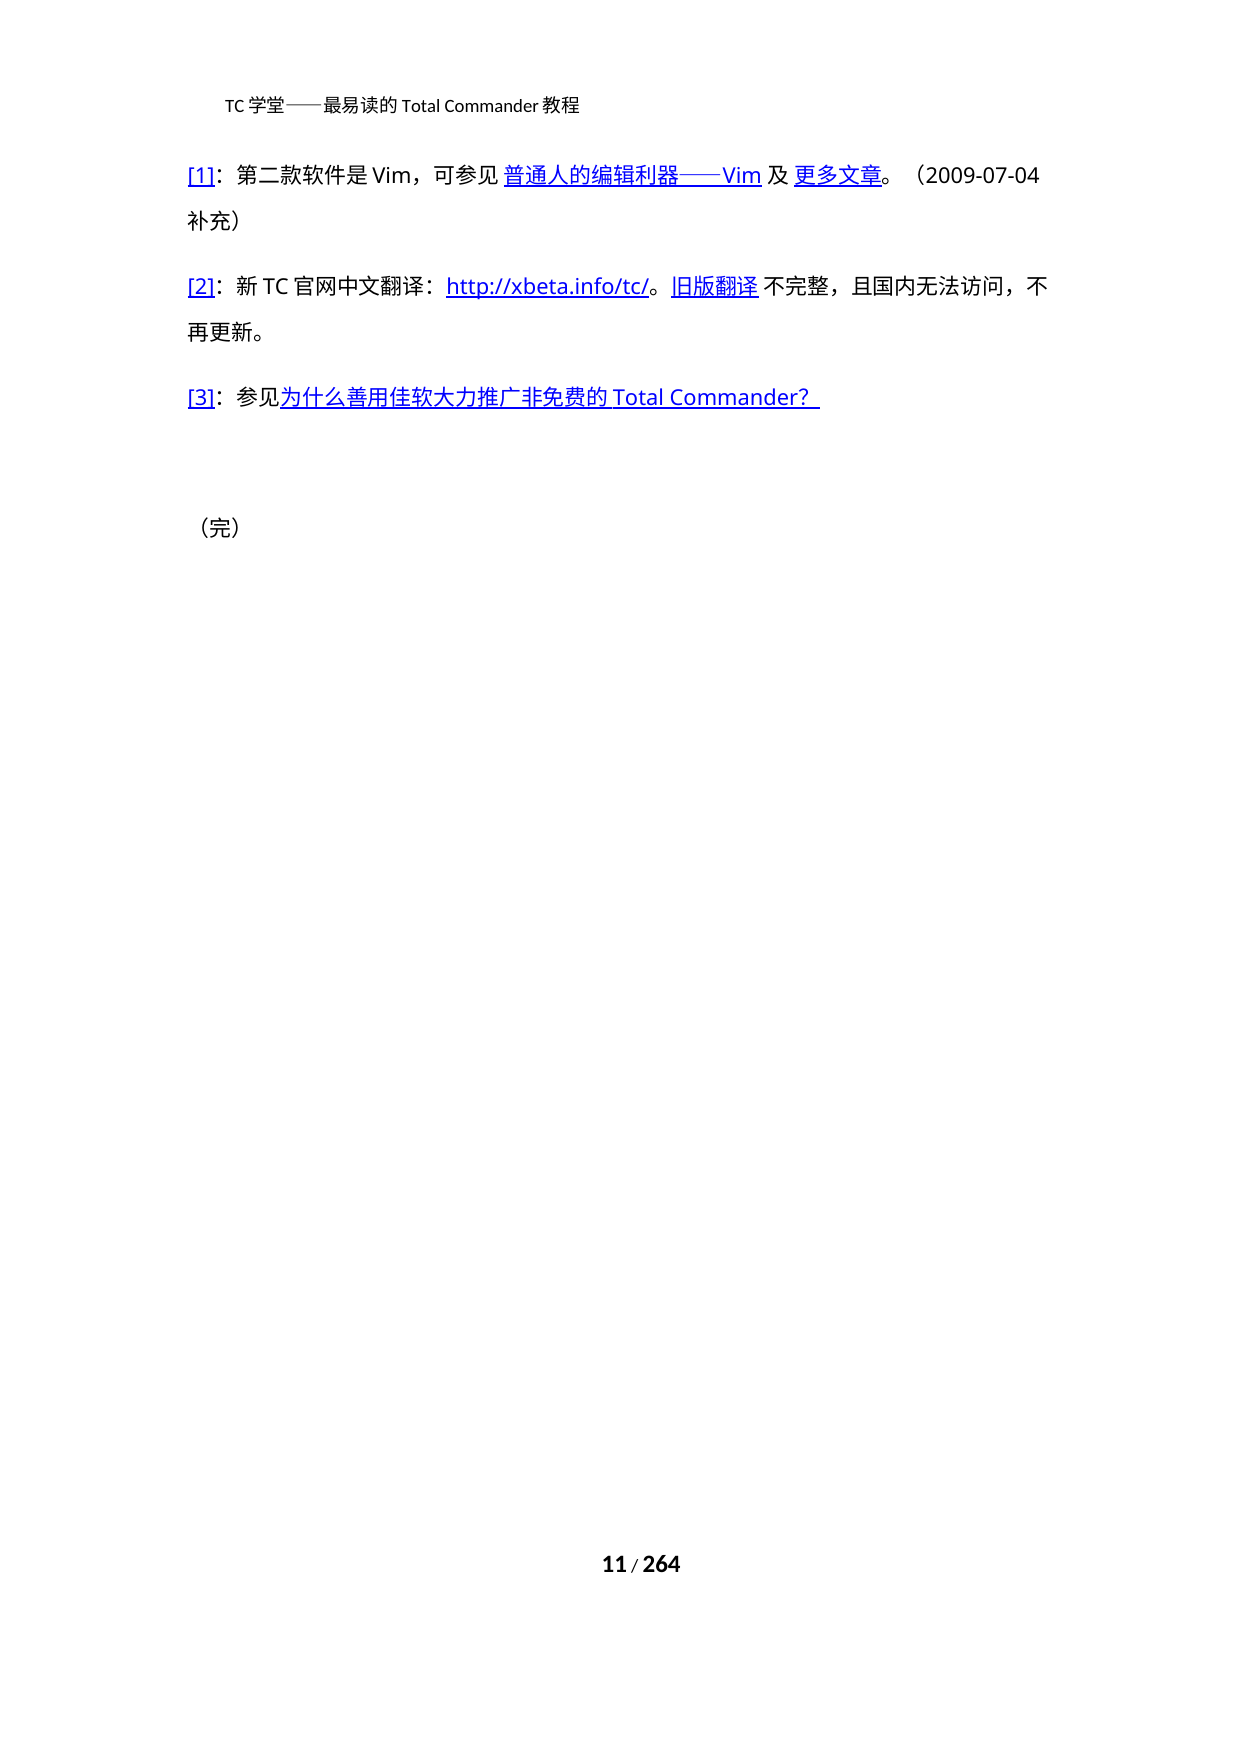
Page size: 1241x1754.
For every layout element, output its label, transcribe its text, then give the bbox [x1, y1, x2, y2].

text [1]：第二款软件是Vim，可参见 普通人的编辑利器——Vim 及 更多文章。（2009-07-04补充） [187, 154, 1053, 240]
text [2]：新TC官网中文翻译：http://xbeta.info/tc/。旧版翻译 不完整，且国内无法访问，不再更新。 [187, 265, 1053, 351]
text [3]：参见为什么善用佳软大力推广非免费的Total Commander？ [187, 376, 1053, 416]
text （完） [187, 507, 1053, 547]
